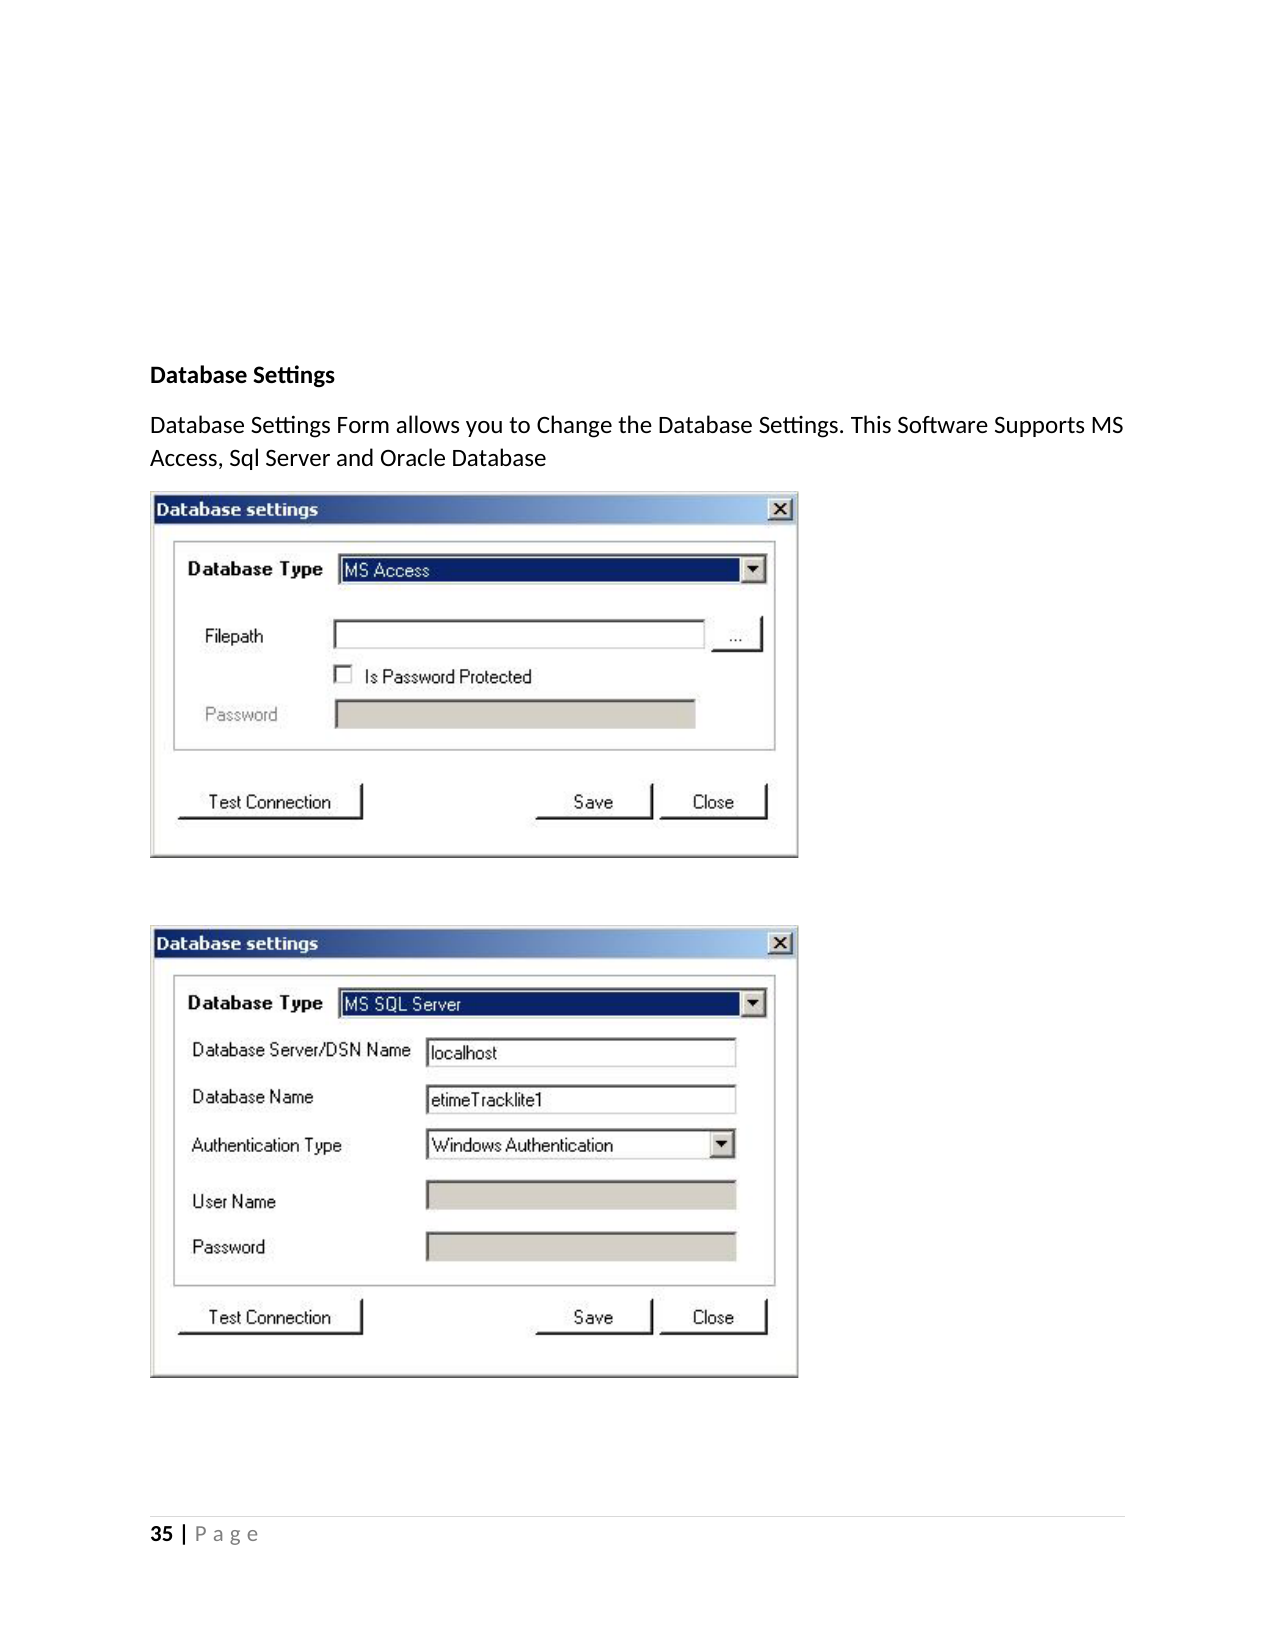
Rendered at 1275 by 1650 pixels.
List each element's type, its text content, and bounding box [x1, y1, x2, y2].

text Database Settings [150, 359, 1125, 390]
text Database Settings Form allows you to Change the Database Settings. This Software Supports MS Access, Sql Server and Oracle Database [150, 409, 1125, 472]
